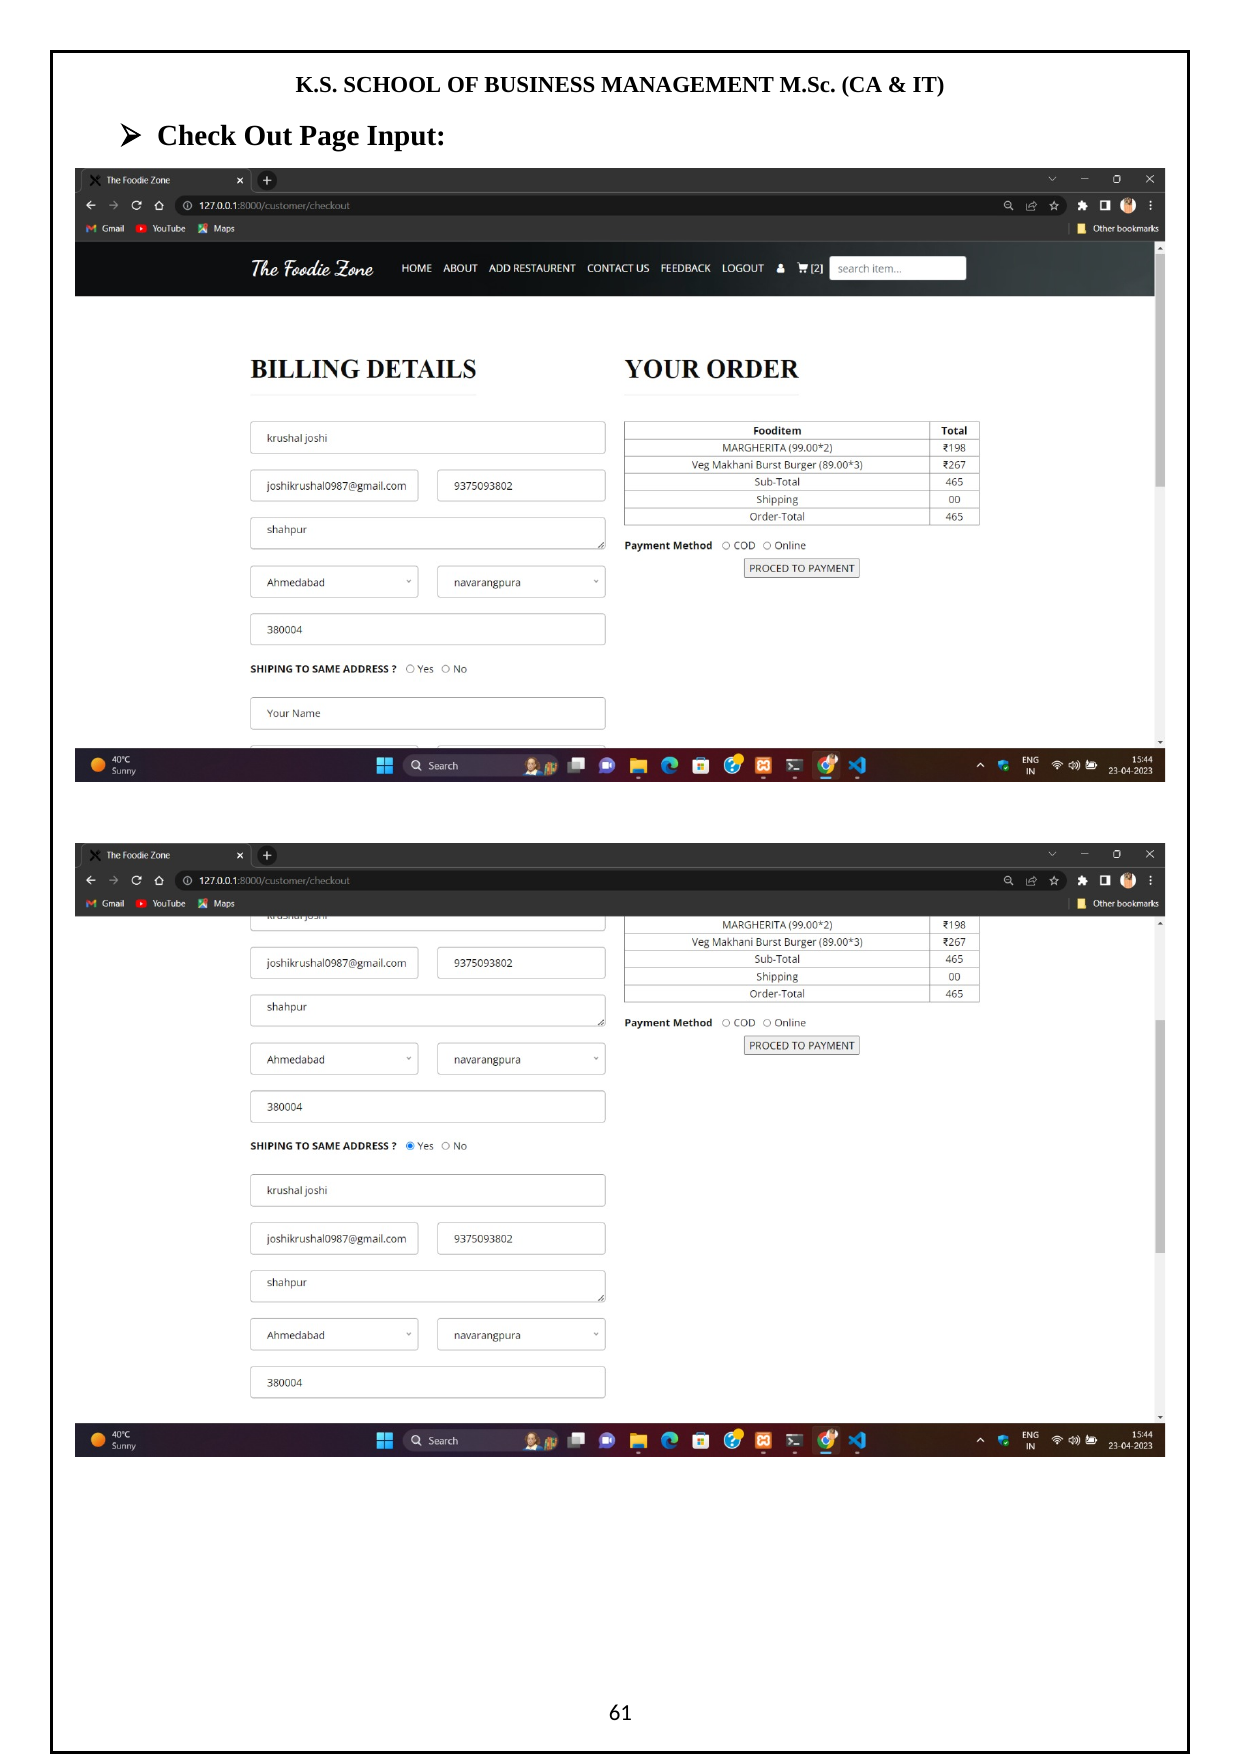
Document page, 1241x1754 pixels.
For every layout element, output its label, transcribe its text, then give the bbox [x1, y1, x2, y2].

list Check Out Page Input: [119, 118, 1165, 152]
picture [75, 168, 1166, 782]
picture [75, 843, 1166, 1457]
